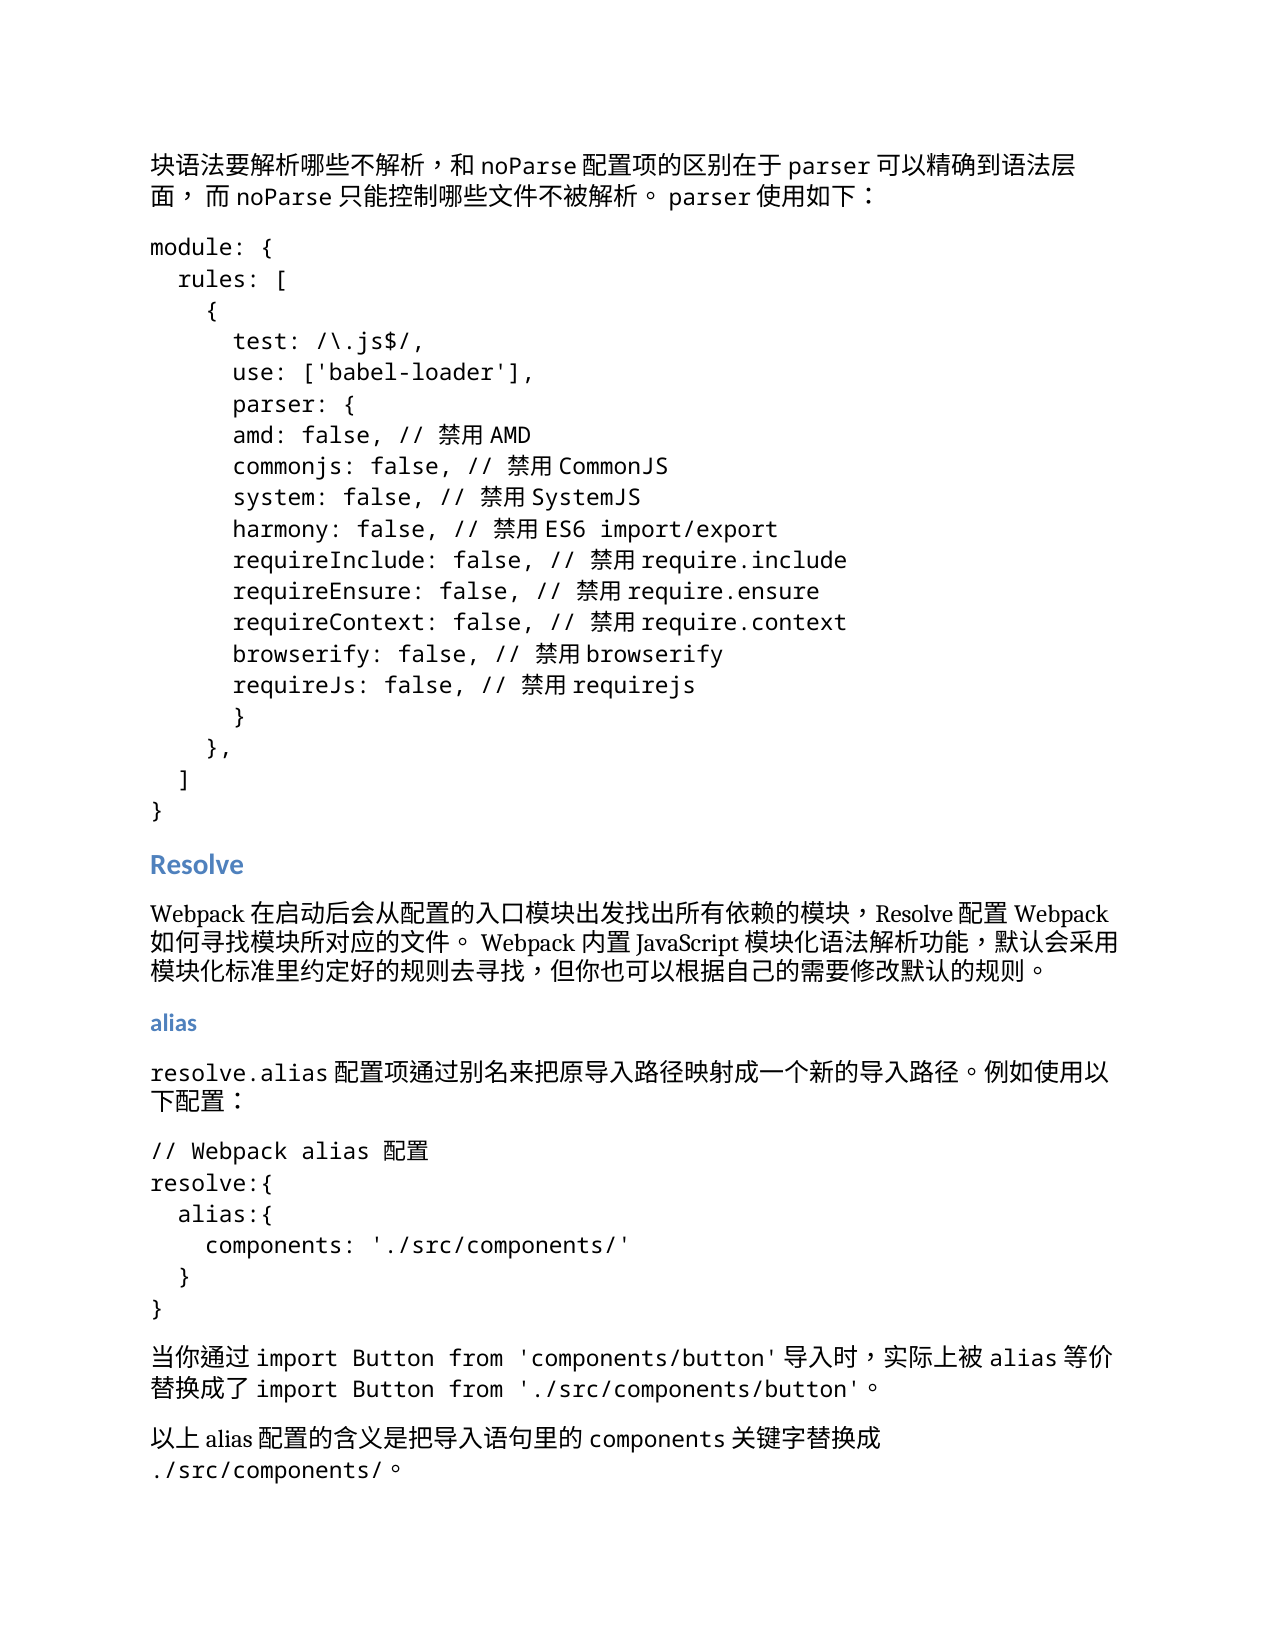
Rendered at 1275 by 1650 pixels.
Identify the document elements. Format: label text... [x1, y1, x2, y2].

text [150, 150, 1125, 212]
text Webpack 在启动后会从配置的入口模块出发找出所有依赖的模块，Resolve 配置 Webpack 如何寻找模块所对应的文件。 Webpack 内置 JavaScript 模块化语法解析功能，默认会采用模块化标准里约定好的规则去寻找，但你也可以根据自己的需要修改默认的规则。 [150, 900, 1125, 986]
subtitle alias [150, 1007, 1125, 1038]
text 当你通过 import Button from 'components/button' 导入时，实际上被 alias 等价替换成了 import Button from './src/components/button'。 [150, 1342, 1125, 1404]
text module: { rules: [ { test: /\.js$/, use: ['babel-loader'], parser: { amd: false, // 禁用 AMD commonjs: false, // 禁用 CommonJS system: false, // 禁用 SystemJS harmony: false, // 禁用 ES6 import/export requireInclude: false, // 禁用 require.include requireEnsure: false, // 禁用 require.ensure requireContext: false, // 禁用 require.context browserify: false, // 禁用 browserify requireJs: false, // 禁用 requirejs } }, ] } [150, 231, 1125, 825]
subtitle Resolve [150, 846, 1125, 881]
text 以上 alias 配置的含义是把导入语句里的 components 关键字替换成 ./src/components/。 [150, 1423, 1125, 1485]
text resolve.alias 配置项通过别名来把原导入路径映射成一个新的导入路径。例如使用以下配置： [150, 1057, 1125, 1117]
text // Webpack alias 配置 resolve:{ alias:{ components: './src/components/' } } [150, 1135, 1125, 1323]
